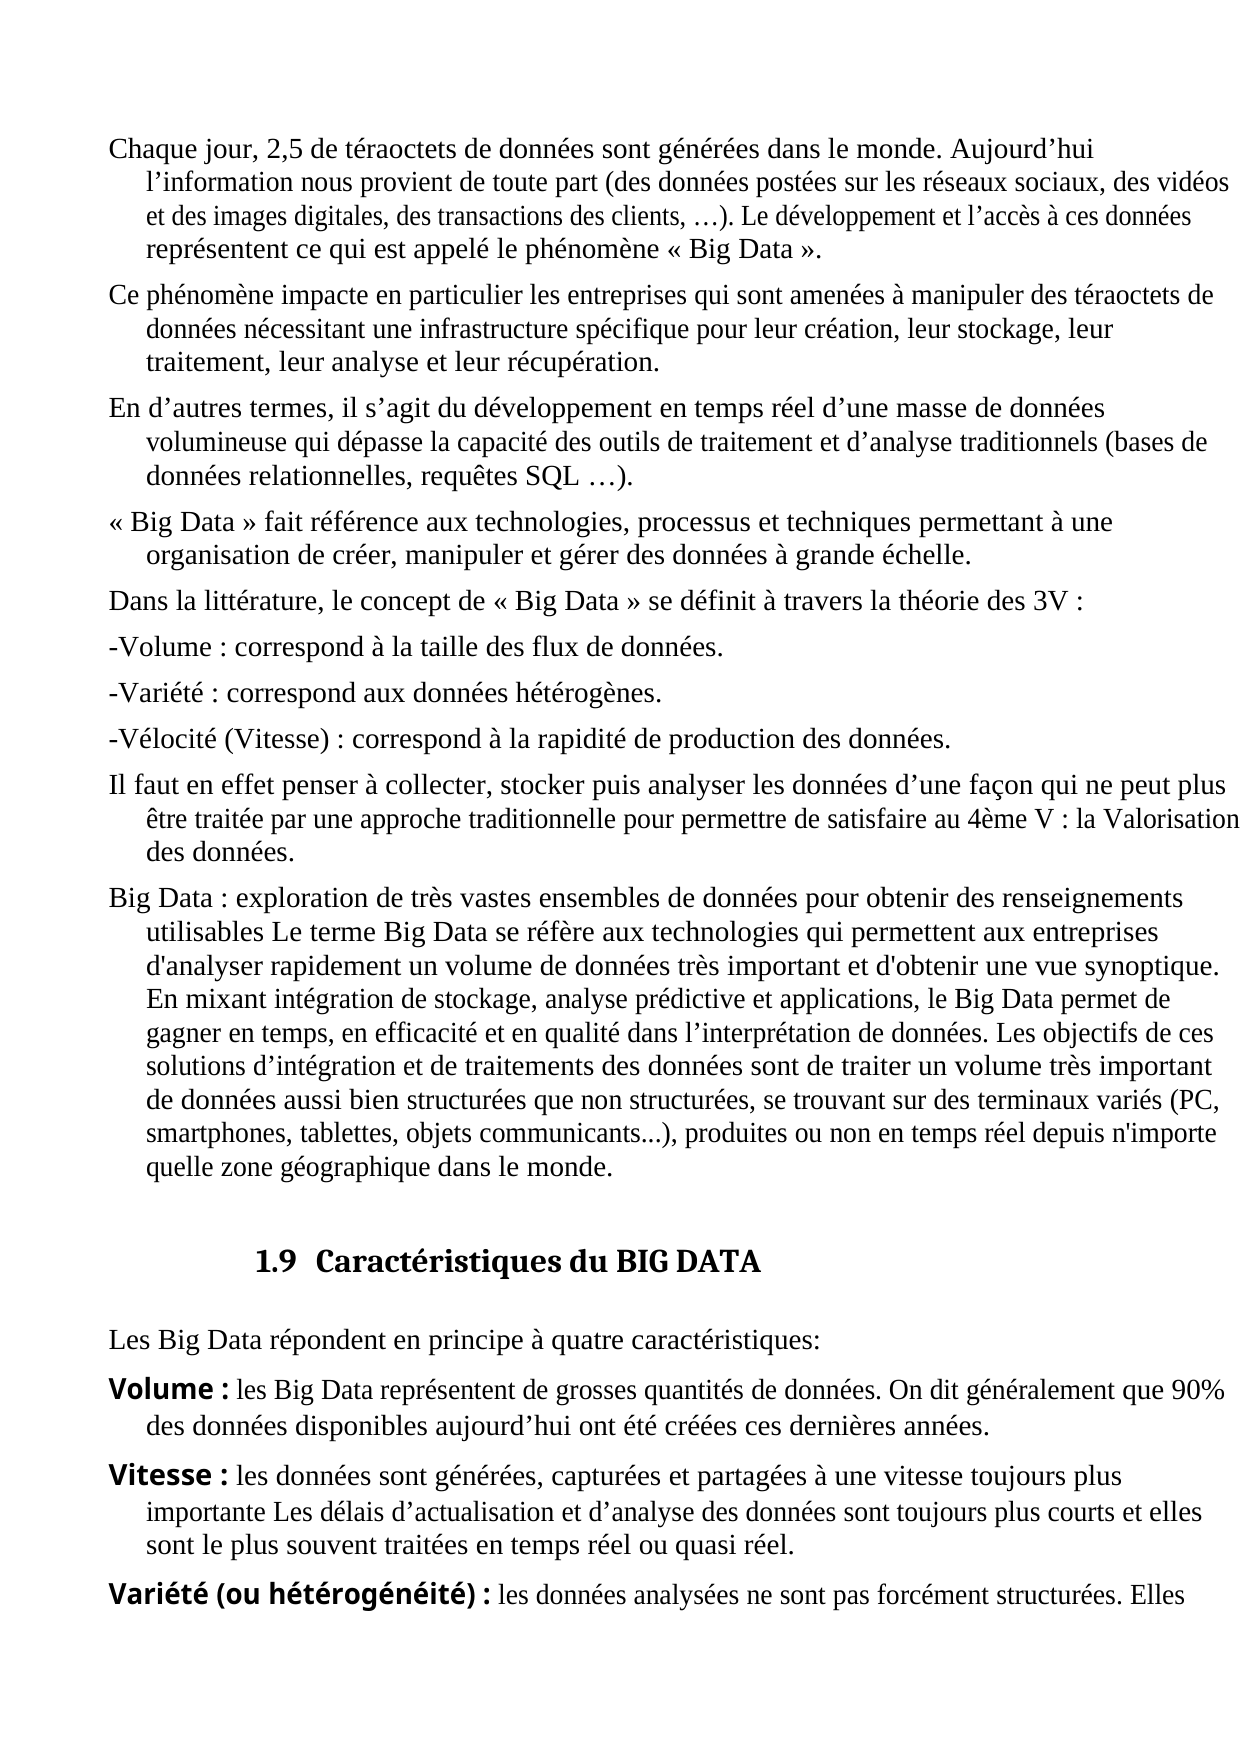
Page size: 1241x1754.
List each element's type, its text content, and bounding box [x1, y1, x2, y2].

list -Variété : correspond aux données hétérogènes. [108, 675, 1240, 709]
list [108, 1573, 1240, 1613]
list -Volume : correspond à la taille des flux de données. [108, 629, 1240, 663]
list En d’autres termes, il s’agit du développement en temps réel d’une masse de données volumineuse qui dépasse la capacité des outils de traitement et d’analyse traditionnels (bases de données relationnelles, requêtes SQL …). [108, 391, 1240, 491]
list Ce phénomène impacte en particulier les entreprises qui sont amenées à manipuler des téraoctets de données nécessitant une infrastructure spécifique pour leur création, leur stockage, leur traitement, leur analyse et leur récupération. [108, 277, 1240, 378]
list -Vélocité (Vitesse) : correspond à la rapidité de production des données. [108, 721, 1240, 755]
list Vitesse : les données sont générées, capturées et partagées à une vitesse toujours plus importante Les délais d’actualisation et d’analyse des données sont toujours plus courts et elles sont le plus souvent traitées en temps réel ou quasi réel. [108, 1454, 1240, 1561]
subtitle Caractéristiques du BIG DATA [256, 1243, 1240, 1281]
list Big Data : exploration de très vastes ensembles de données pour obtenir des renseignements utilisables Le terme Big Data se réfère aux technologies qui permettent aux entreprises d'analyser rapidement un volume de données très important et d'obtenir une vue synoptique. En mixant intégration de stockage, analyse prédictive et applications, le Big Data permet de gagner en temps, en efficacité et en qualité dans l’interprétation de données. Les objectifs de ces solutions d’intégration et de traitements des données sont de traiter un volume très important de données aussi bien structurées que non structurées, se trouvant sur des terminaux variés (PC, smartphones, tablettes, objets communicants...), produites ou non en temps réel depuis n'importe quelle zone géographique dans le monde. [108, 881, 1240, 1182]
list Il faut en effet penser à collecter, stocker puis analyser les données d’une façon qui ne peut plus être traitée par une approche traditionnelle pour permettre de satisfaire au 4ème V : la Valorisation des données. [108, 767, 1240, 868]
list Volume : les Big Data représentent de grosses quantités de données. On dit généralement que 90% des données disponibles aujourd’hui ont été créées ces dernières années. [108, 1368, 1240, 1442]
list Dans la littérature, le concept de « Big Data » se définit à travers la théorie des 3V : [108, 583, 1240, 617]
list « Big Data » fait référence aux technologies, processus et techniques permettant à une organisation de créer, manipuler et gérer des données à grande échelle. [108, 504, 1240, 571]
list Les Big Data répondent en principe à quatre caractéristiques: [108, 1322, 1240, 1356]
list Chaque jour, 2,5 de téraoctets de données sont générées dans le monde. Aujourd’hui l’information nous provient de toute part (des données postées sur les réseaux sociaux, des vidéos et des images digitales, des transactions des clients, …). Le développement et l’accès à ces données représentent ce qui est appelé le phénomène « Big Data ». [108, 131, 1240, 265]
